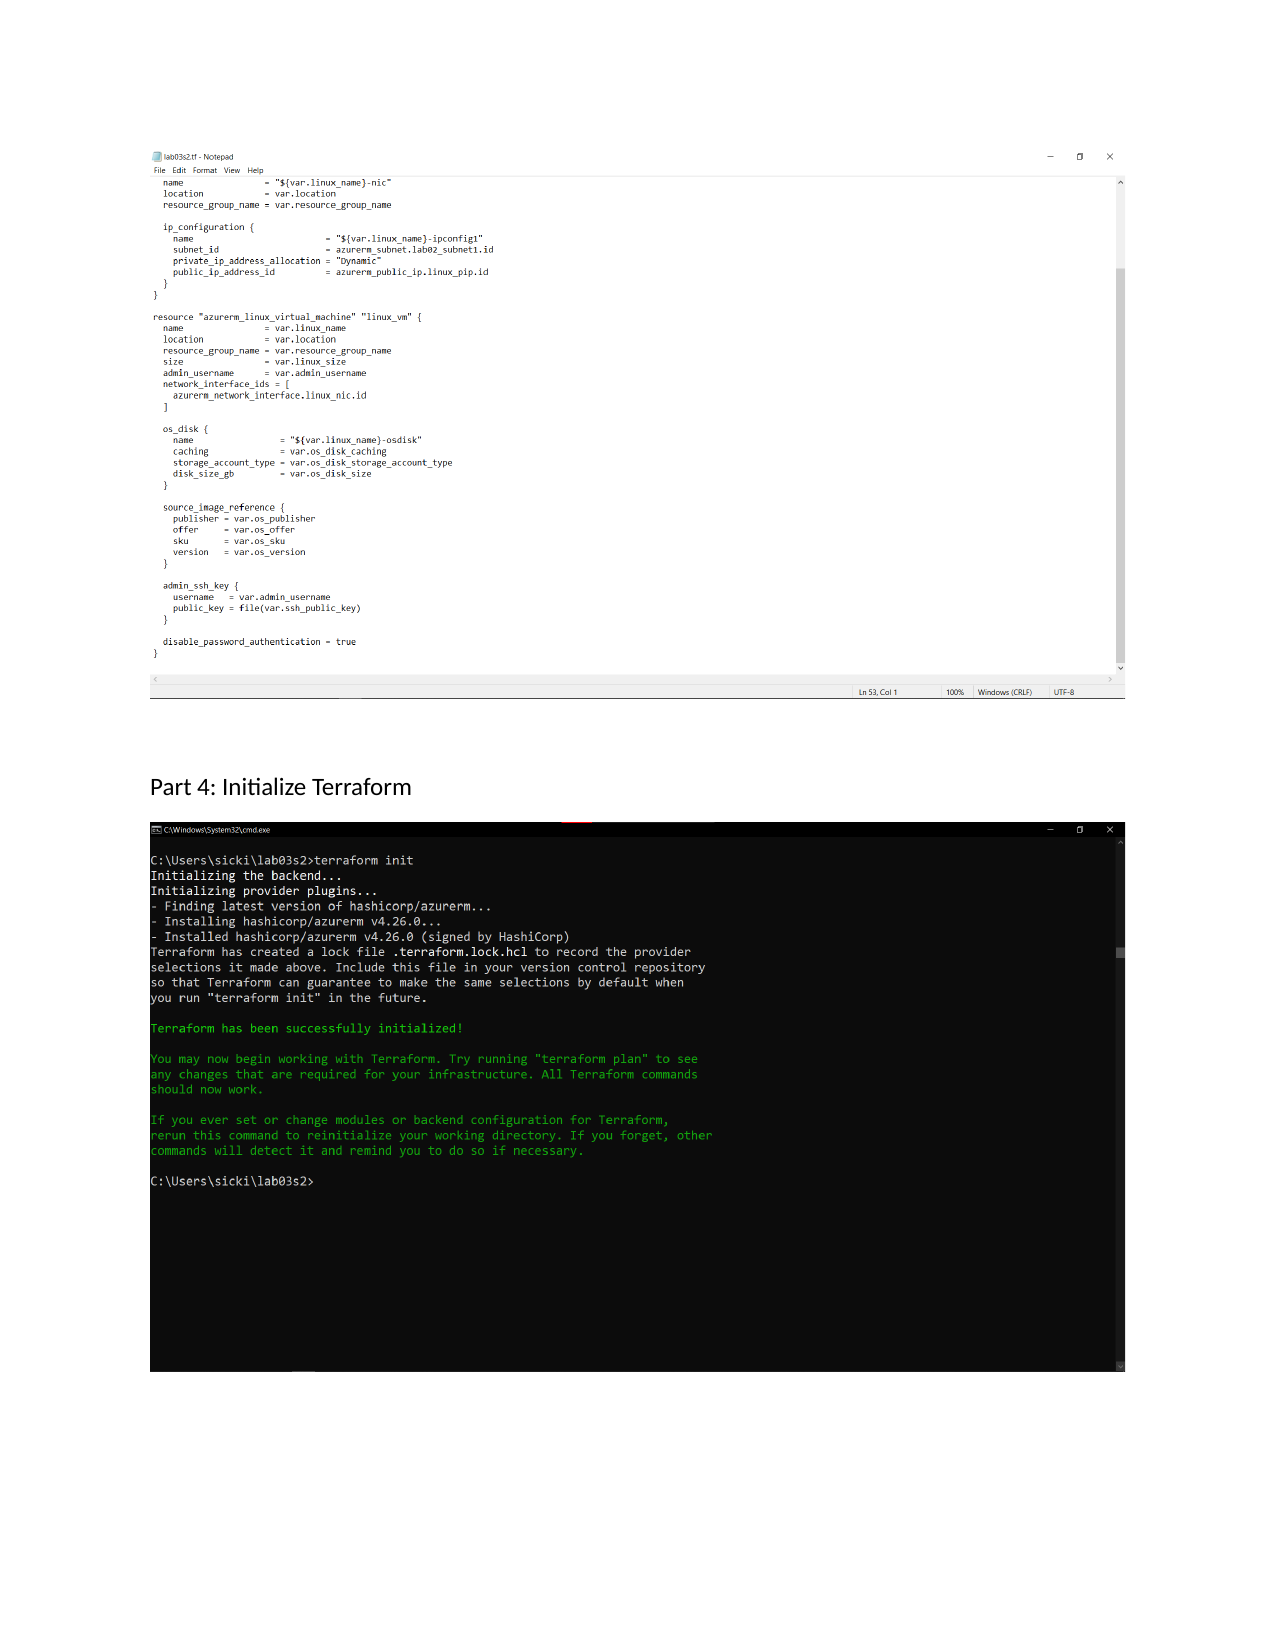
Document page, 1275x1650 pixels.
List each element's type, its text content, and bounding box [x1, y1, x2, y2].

text Part 4: Initialize Terraform [150, 771, 1125, 802]
picture [150, 822, 1125, 1372]
picture [150, 150, 1125, 699]
